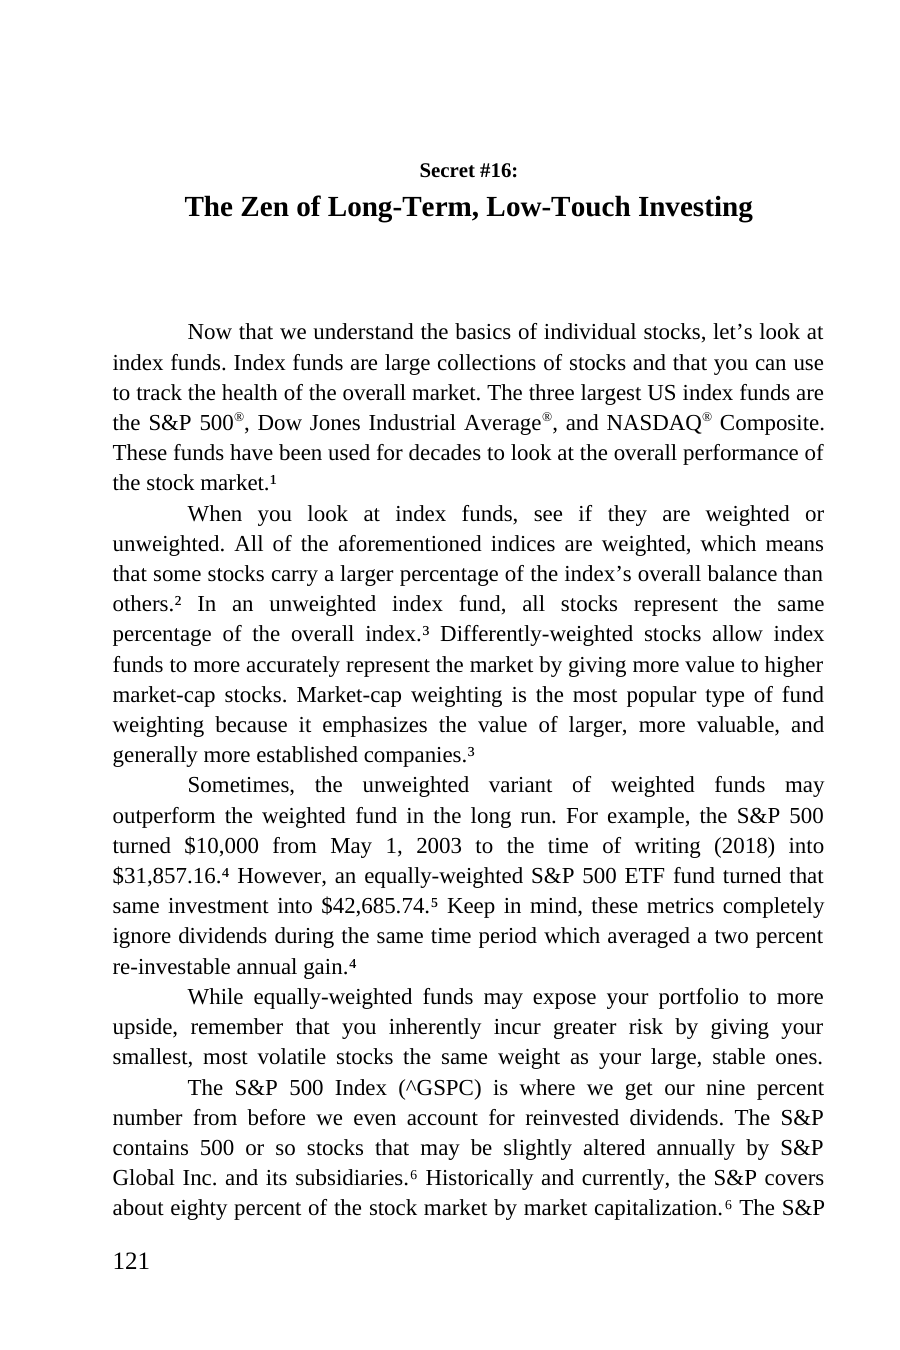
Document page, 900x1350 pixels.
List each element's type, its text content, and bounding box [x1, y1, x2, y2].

text When you look at index funds, see if they are weighted or unweighted. All of the aforementioned indices are weighted, which means that some stocks carry a larger percentage of the index’s overall balance than others.² In an unweighted index fund, all stocks represent the same percentage of the overall index.³ Differently-weighted stocks allow index funds to more accurately represent the market by giving more value to higher market-cap stocks. Market-cap weighting is the most popular type of fund weighting because it emphasizes the value of larger, more valuable, and generally more established companies.³ [112, 499, 825, 768]
subtitle The Zen of Long-Term, Low-Touch Investing [112, 151, 825, 223]
text Now that we understand the basics of individual stocks, let’s look at index funds. Index funds are large collections of stocks and that you can use to track the health of the overall market. The three largest US index funds are the S&P 500®, Dow Jones Industrial Average®, and NASDAQ® Composite. These funds have been used for decades to look at the overall performance of the stock market.¹ [112, 318, 825, 496]
text Sometimes, the unweighted variant of weighted funds may outperform the weighted fund in the long run. For example, the S&P 500 turned $10,000 from May 1, 2003 to the time of writing (2018) into $31,857.16.⁴ However, an equally-weighted S&P 500 ETF fund turned that same investment into $42,685.74.⁵ Keep in mind, these metrics completely ignore dividends during the same time period which averaged a two percent re-investable annual gain.⁴ [112, 771, 825, 979]
